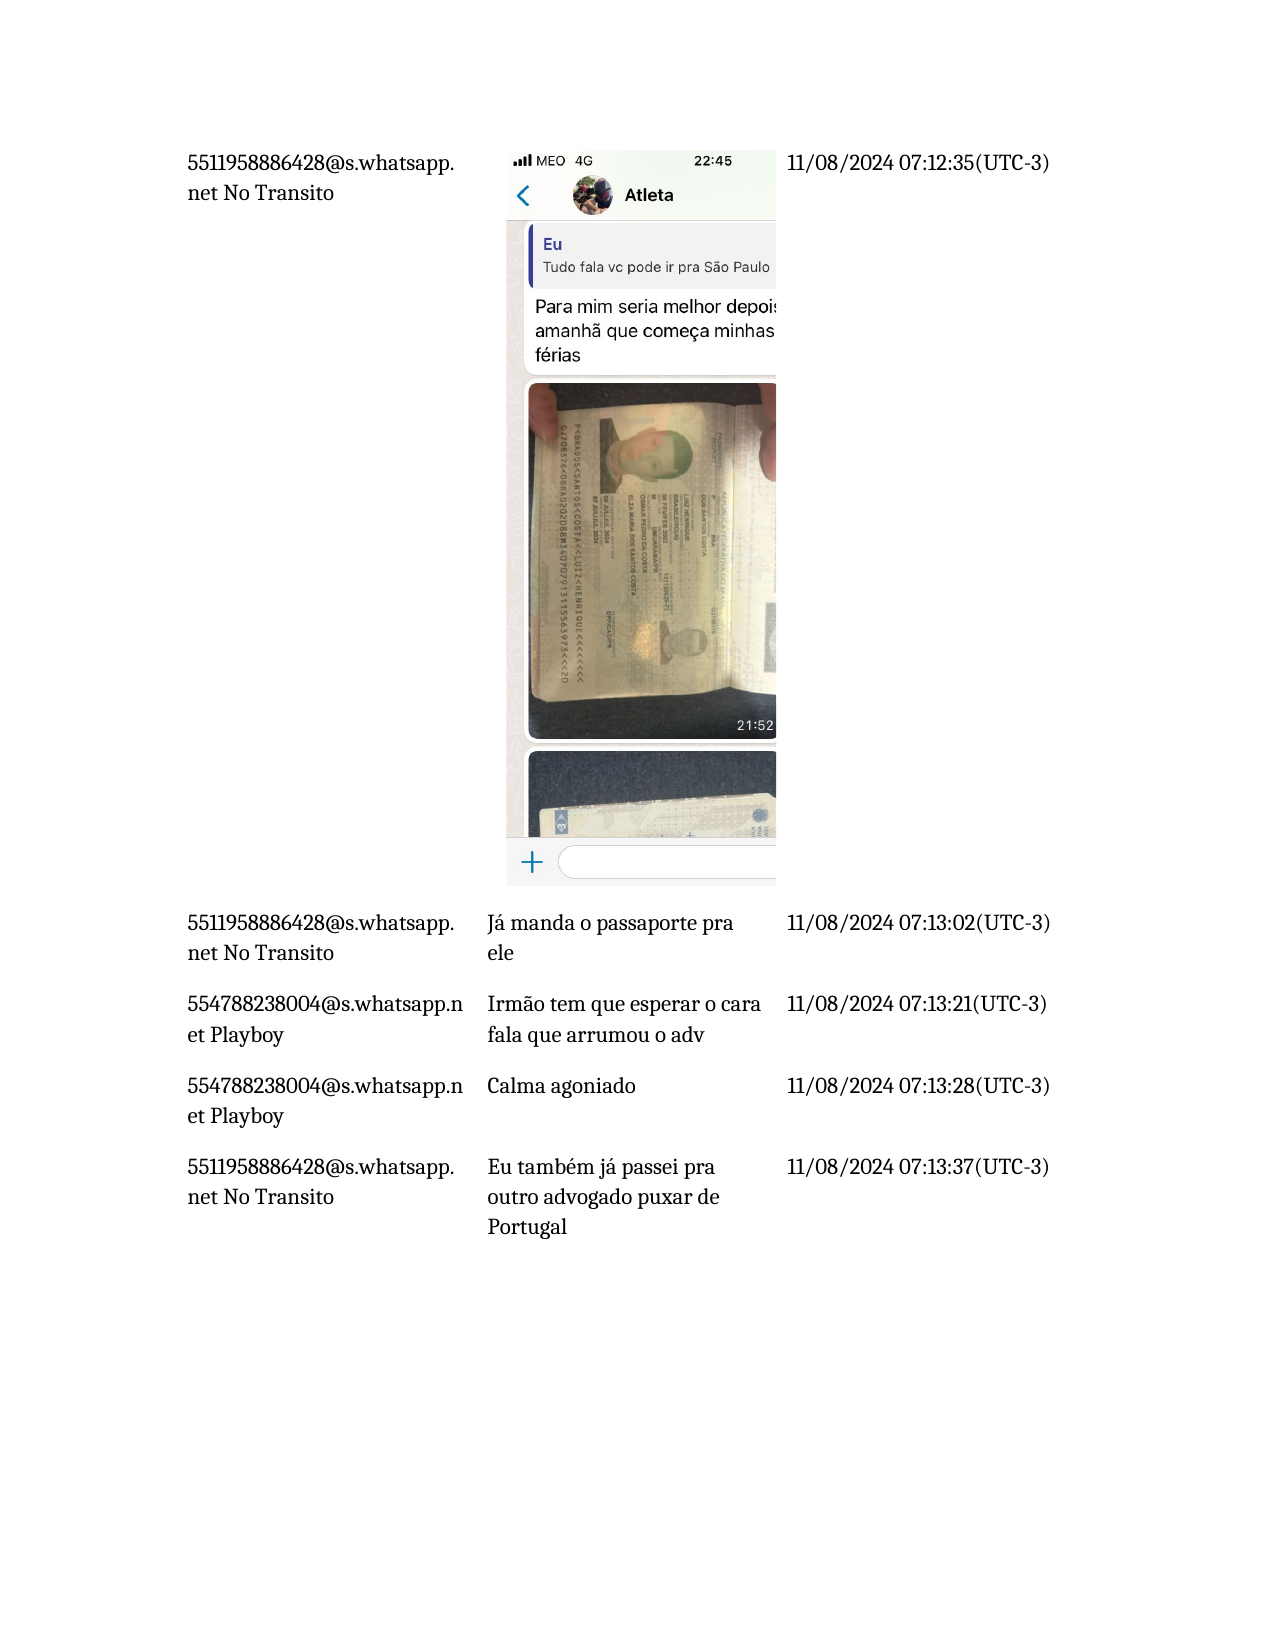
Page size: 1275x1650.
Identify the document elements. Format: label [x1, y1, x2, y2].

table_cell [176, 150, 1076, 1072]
picture [506, 150, 777, 886]
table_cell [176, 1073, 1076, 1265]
